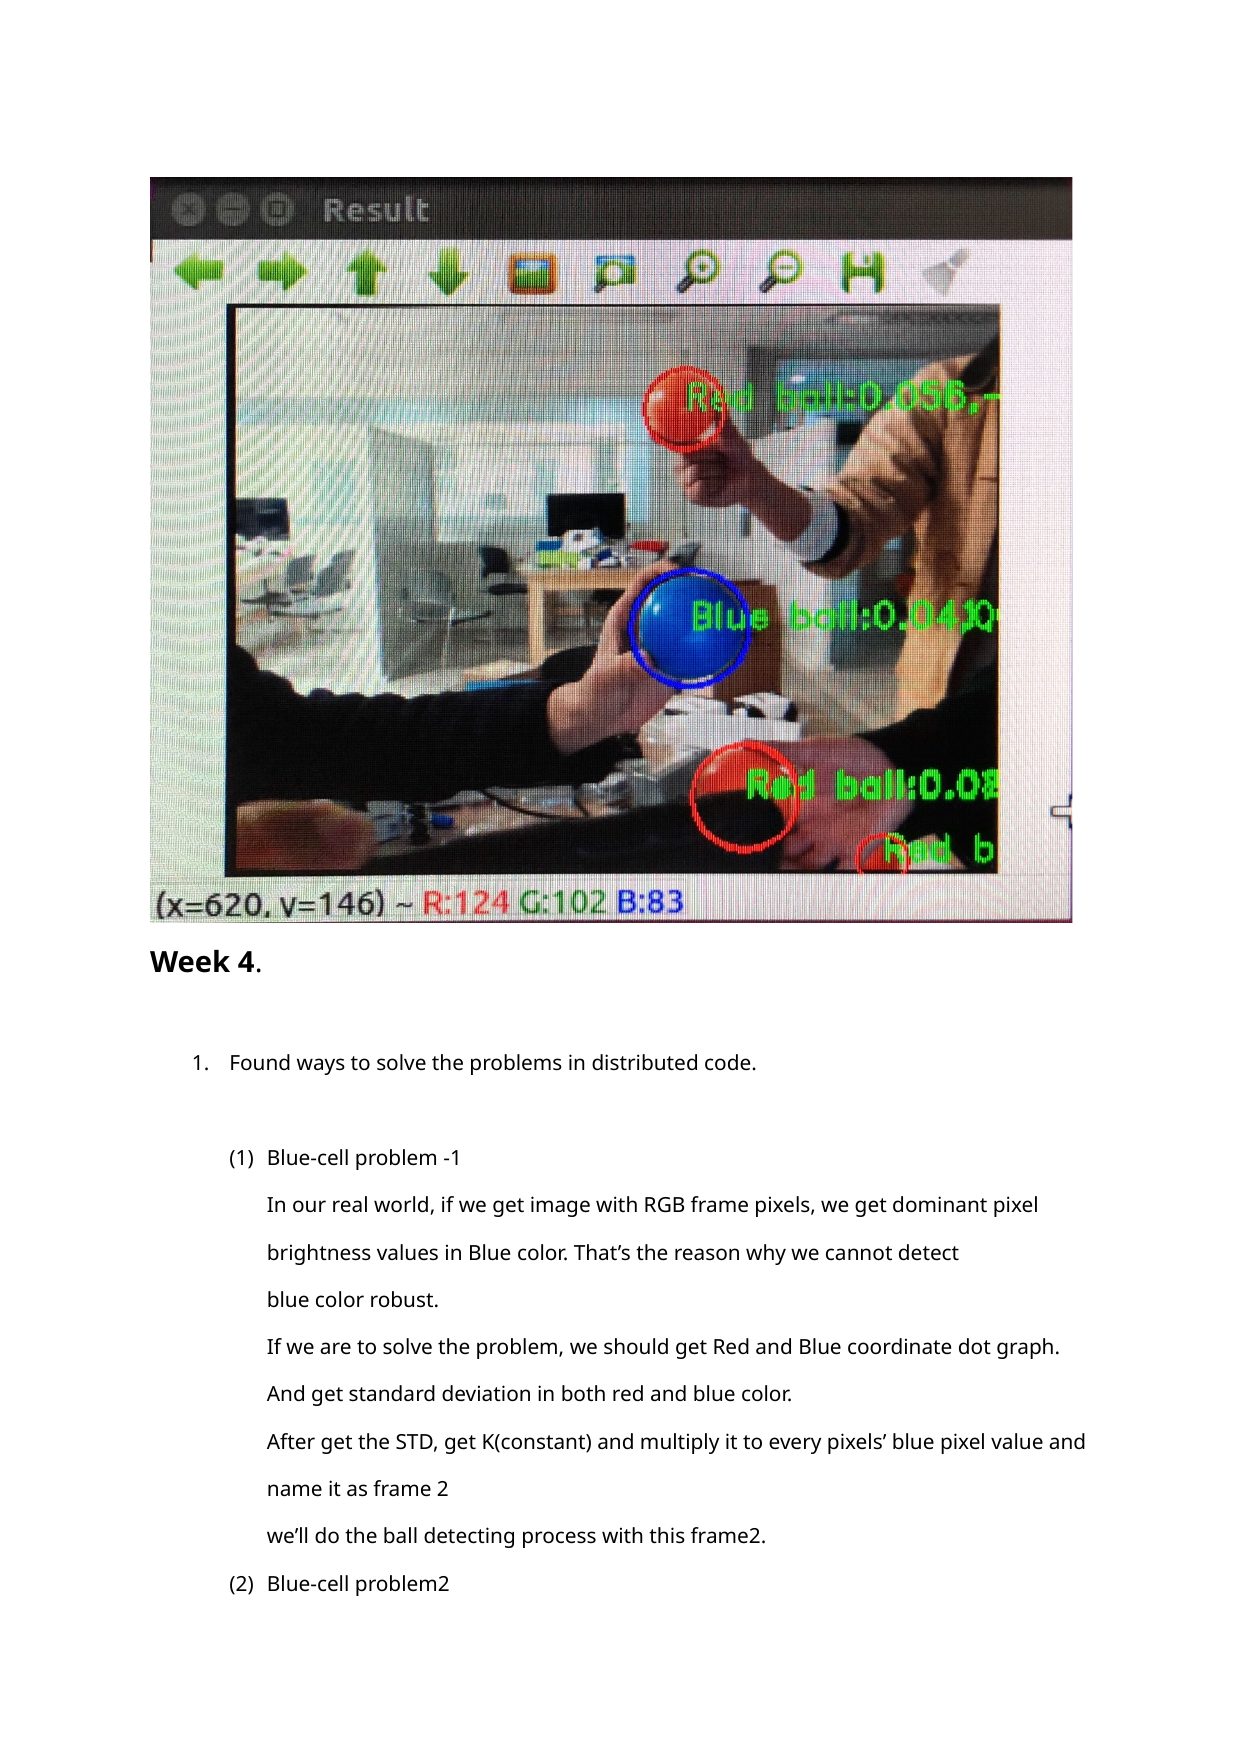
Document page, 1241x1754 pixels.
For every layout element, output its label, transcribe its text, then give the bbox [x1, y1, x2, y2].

list brightness values in Blue color. That’s the reason why we cannot detect [267, 1238, 1090, 1266]
list blue color robust. [267, 1285, 1090, 1313]
picture [150, 177, 1073, 923]
list After get the STD, get K(constant) and multiply it to every pixels’ blue pixel value and [267, 1427, 1090, 1455]
text Week 4. [150, 942, 1090, 981]
list Found ways to solve the problems in distributed code. [192, 1048, 1090, 1077]
list In our real world, if we get image with RGB frame pixels, we get dominant pixel [267, 1190, 1090, 1219]
list Blue-cell problem2 [229, 1569, 1090, 1597]
list And get standard deviation in both red and blue color. [267, 1379, 1090, 1408]
list name it as frame 2 [267, 1474, 1090, 1502]
list If we are to solve the problem, we should get Red and Blue coordinate dot graph. [267, 1332, 1090, 1361]
list we’ll do the ball detecting process with this frame2. [267, 1521, 1090, 1550]
list Blue-cell problem -1 [229, 1143, 1090, 1171]
